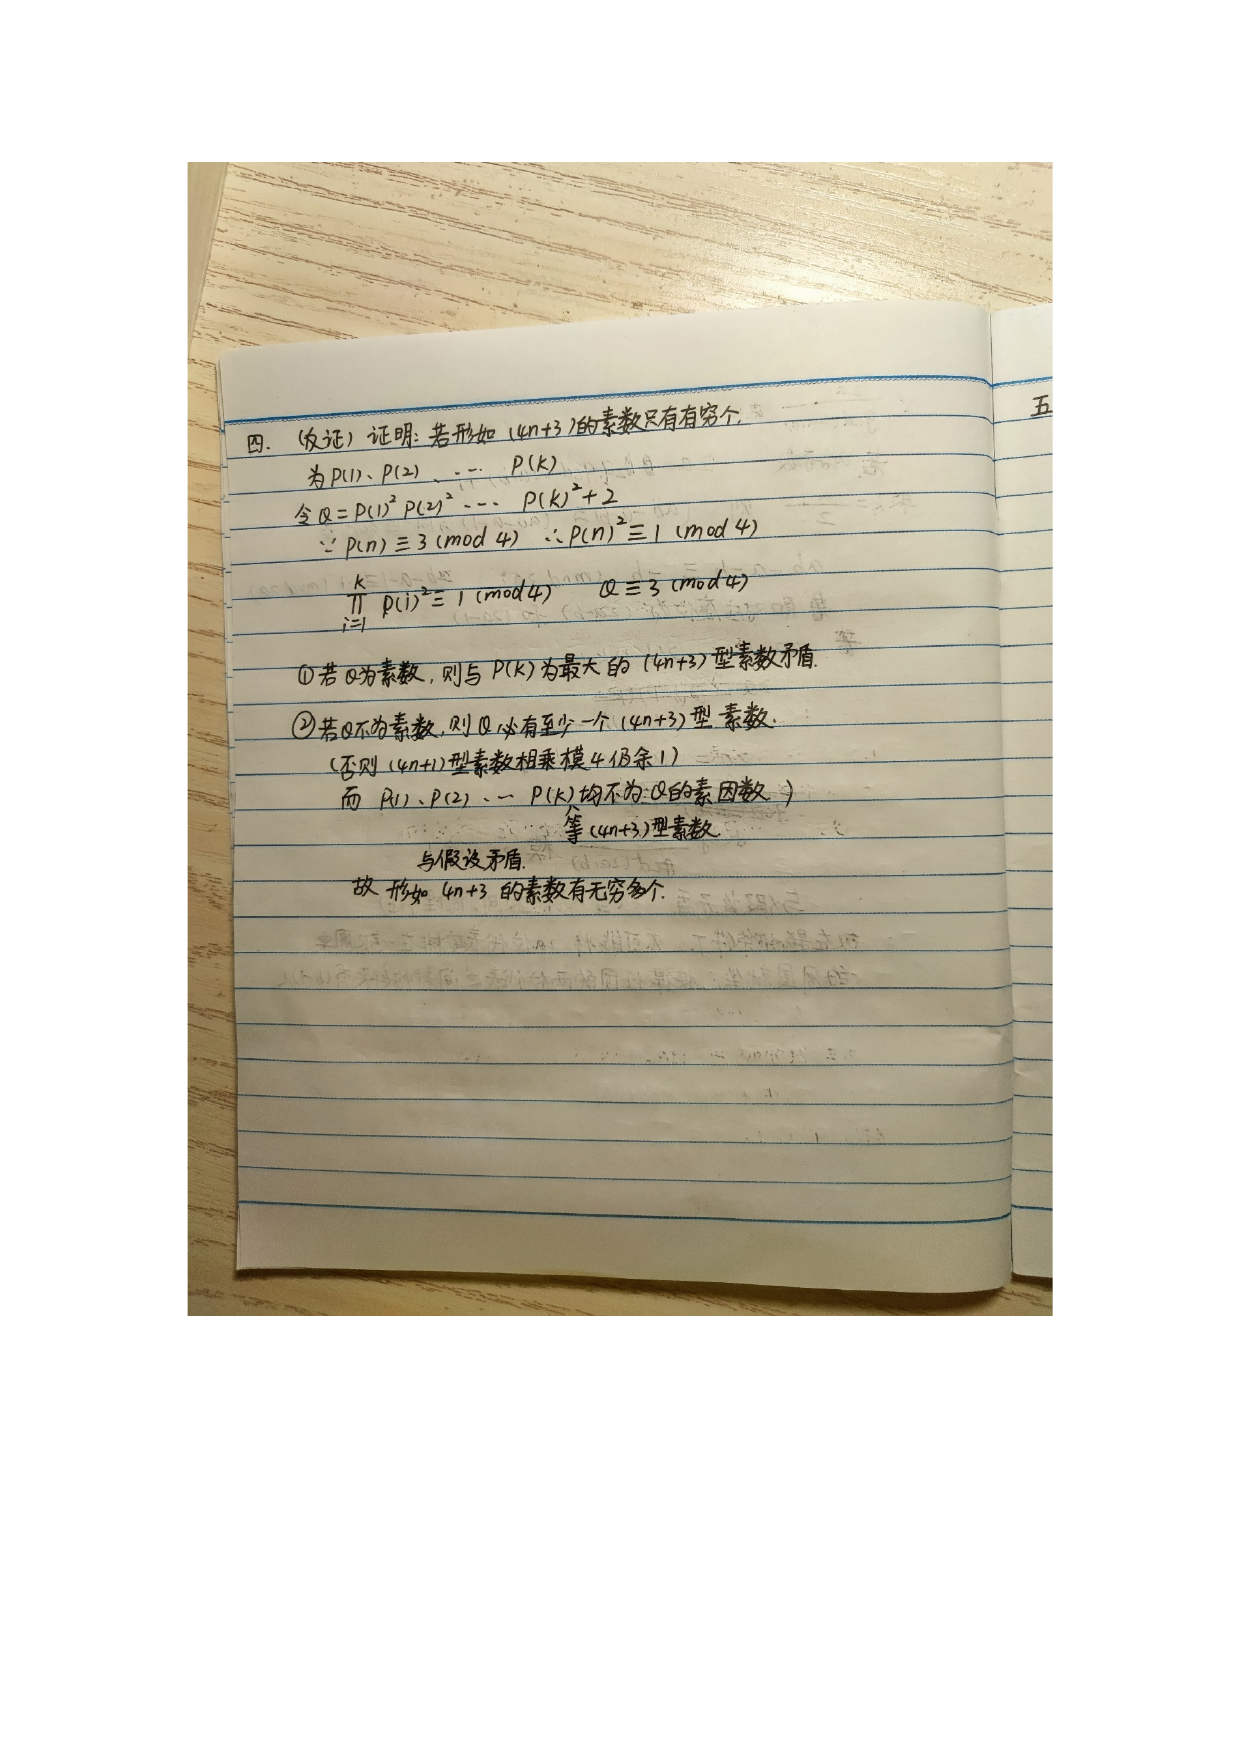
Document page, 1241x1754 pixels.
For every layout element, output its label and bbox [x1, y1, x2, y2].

picture [187, 162, 1053, 1316]
